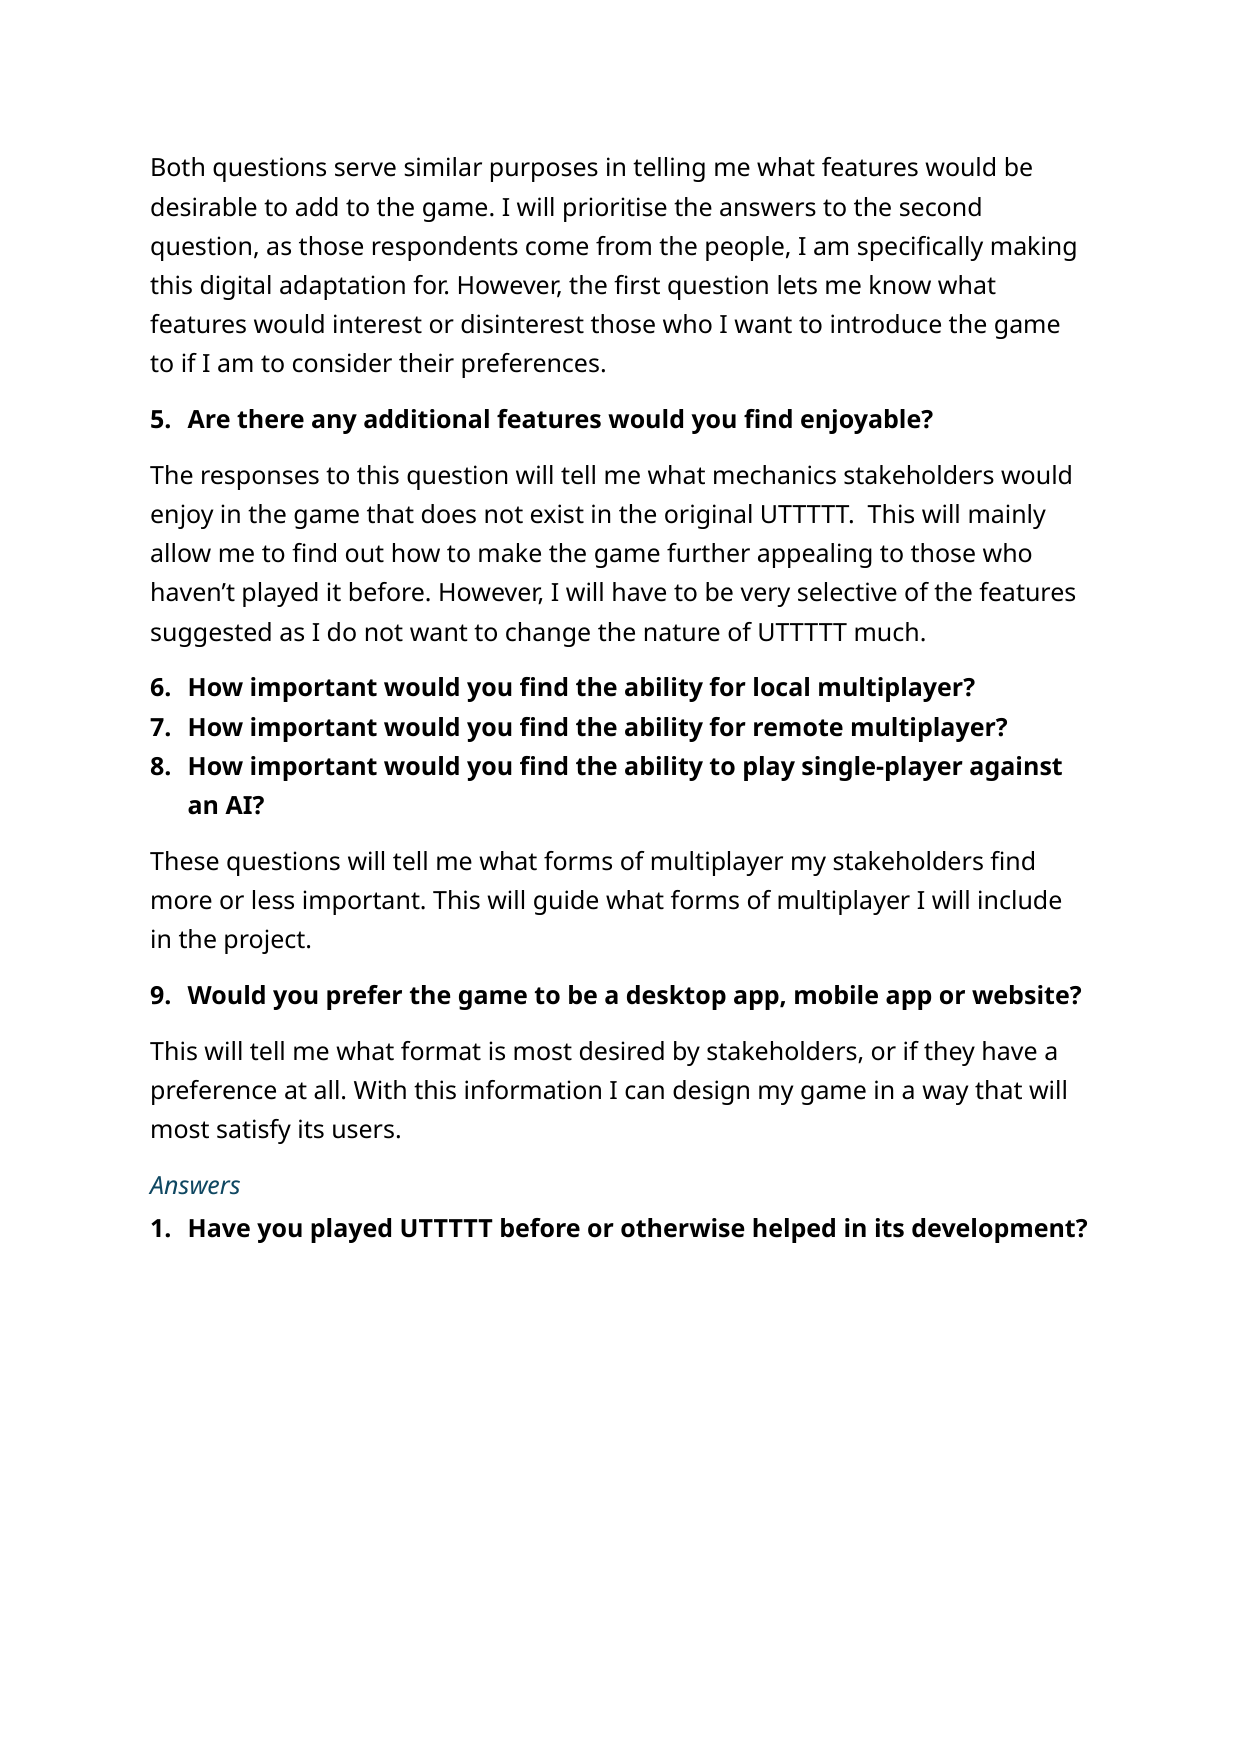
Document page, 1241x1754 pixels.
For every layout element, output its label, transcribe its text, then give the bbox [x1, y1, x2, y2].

text The responses to this question will tell me what mechanics stakeholders would enjoy in the game that does not exist in the original UTTTTT. This will mainly allow me to find out how to make the game further appealing to those who haven’t played it before. However, I will have to be very selective of the features suggested as I do not want to change the nature of UTTTTT much. [150, 457, 1090, 648]
list How important would you find the ability to play single-player against an AI? [150, 748, 1090, 822]
text These questions will tell me what forms of multiplayer my stakeholders find more or less important. This will guide what forms of multiplayer I will include in the project. [150, 843, 1090, 956]
list How important would you find the ability for local multiplayer? [150, 670, 1090, 704]
list Have you played UTTTTT before or otherwise helped in its development? [150, 1211, 1090, 1245]
list How important would you find the ability for remote multiplayer? [150, 709, 1090, 743]
text This will tell me what format is most desired by stakeholders, or if they have a preference at all. With this information I can design my game in a way that will most satisfy its users. [150, 1033, 1090, 1146]
subtitle Answers [150, 1167, 1090, 1202]
list Would you prefer the game to be a desktop app, mobile app or website? [150, 977, 1090, 1012]
list Are there any additional features would you find enjoyable? [150, 402, 1090, 436]
text Both questions serve similar purposes in telling me what features would be desirable to add to the game. I will prioritise the answers to the second question, as those respondents come from the people, I am specifically making this digital adaptation for. However, the first question lets me know what features would interest or disinterest those who I want to introduce the game to if I am to consider their preferences. [150, 150, 1090, 380]
